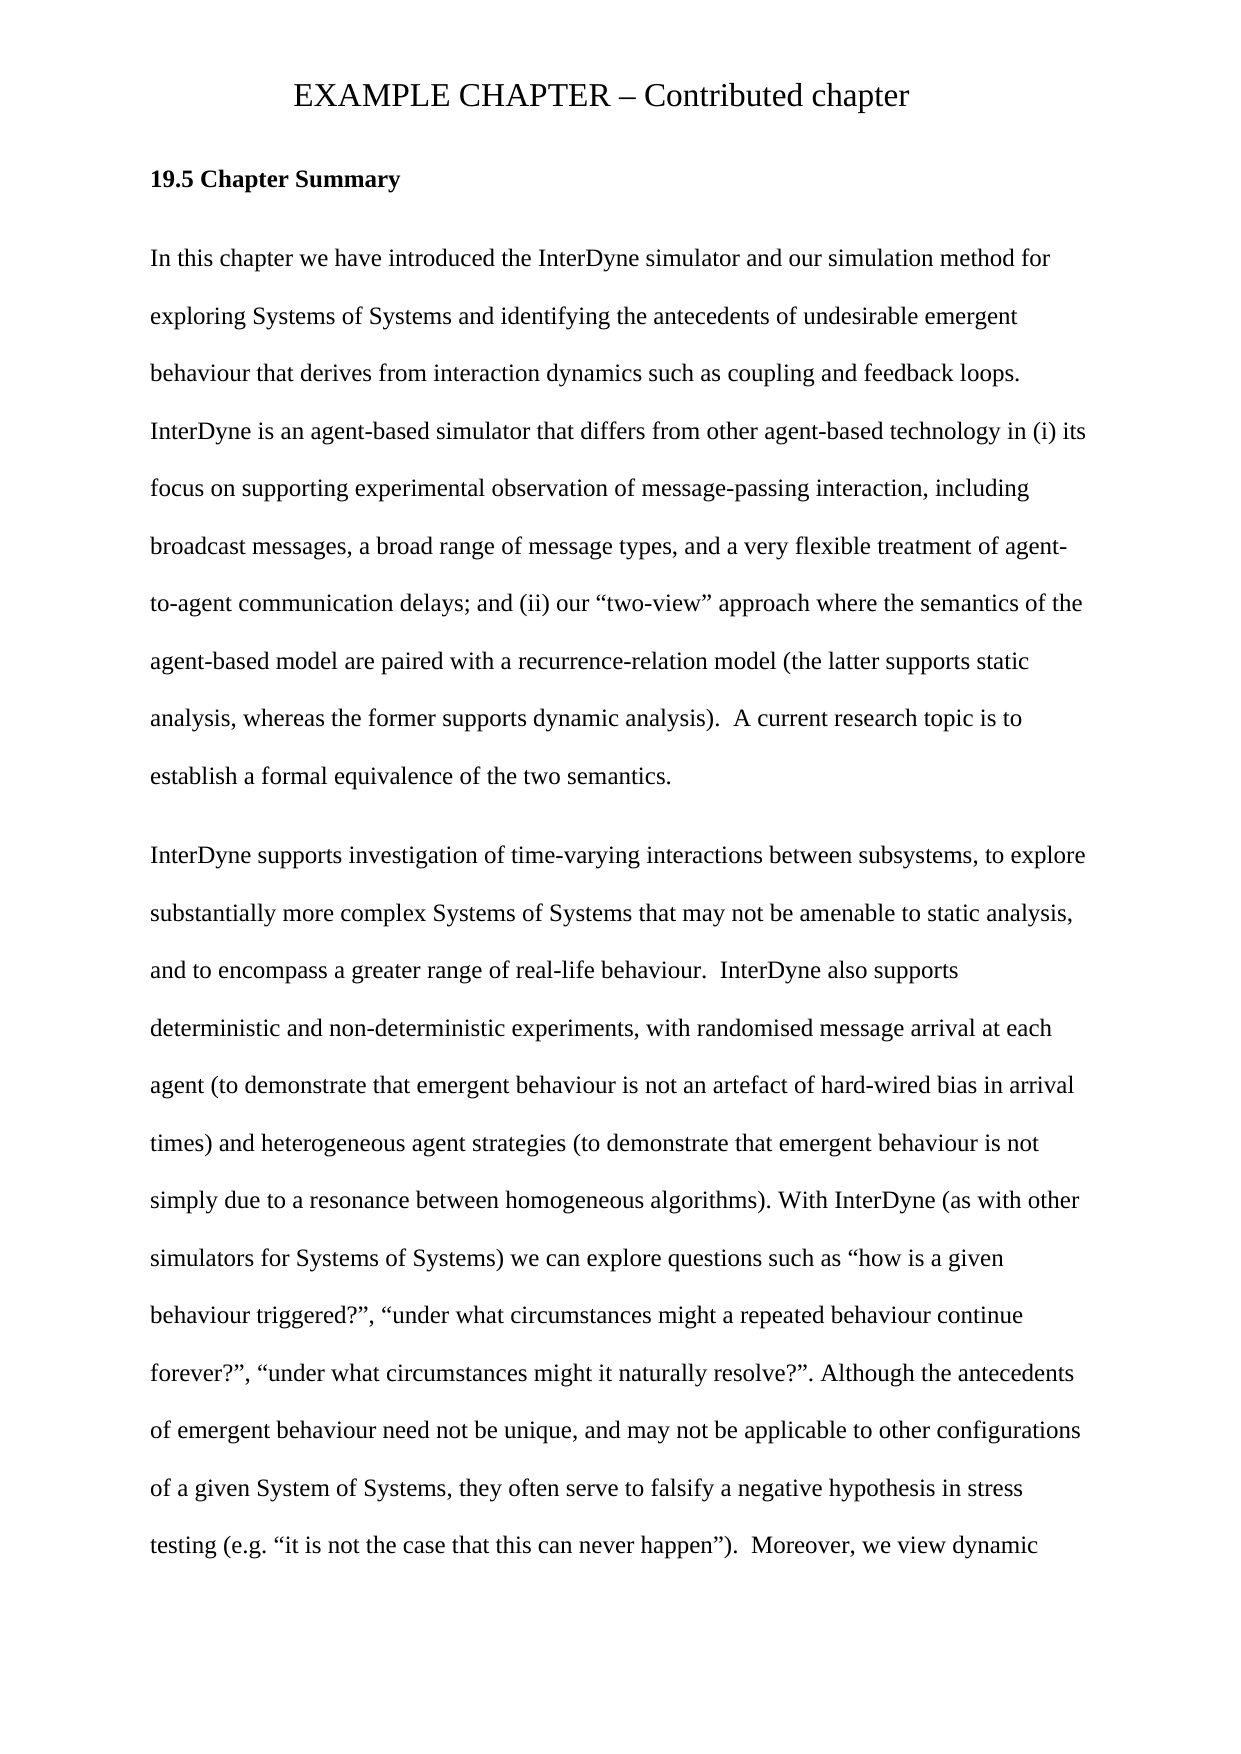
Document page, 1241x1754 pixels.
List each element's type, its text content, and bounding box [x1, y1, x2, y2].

text In this chapter we have introduced the InterDyne simulator and our simulation method for exploring Systems of Systems and identifying the antecedents of undesirable emergent behaviour that derives from interaction dynamics such as coupling and feedback loops. InterDyne is an agent-based simulator that differs from other agent-based technology in (i) its focus on supporting experimental observation of message-passing interaction, including broadcast messages, a broad range of message types, and a very flexible treatment of agent-to-agent communication delays; and (ii) our “two-view” approach where the semantics of the agent-based model are paired with a recurrence-relation model (the latter supports static analysis, whereas the former supports dynamic analysis). A current research topic is to establish a formal equivalence of the two semantics. [150, 243, 1090, 789]
text 19.5 Chapter Summary [150, 164, 1090, 193]
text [150, 840, 1090, 1559]
